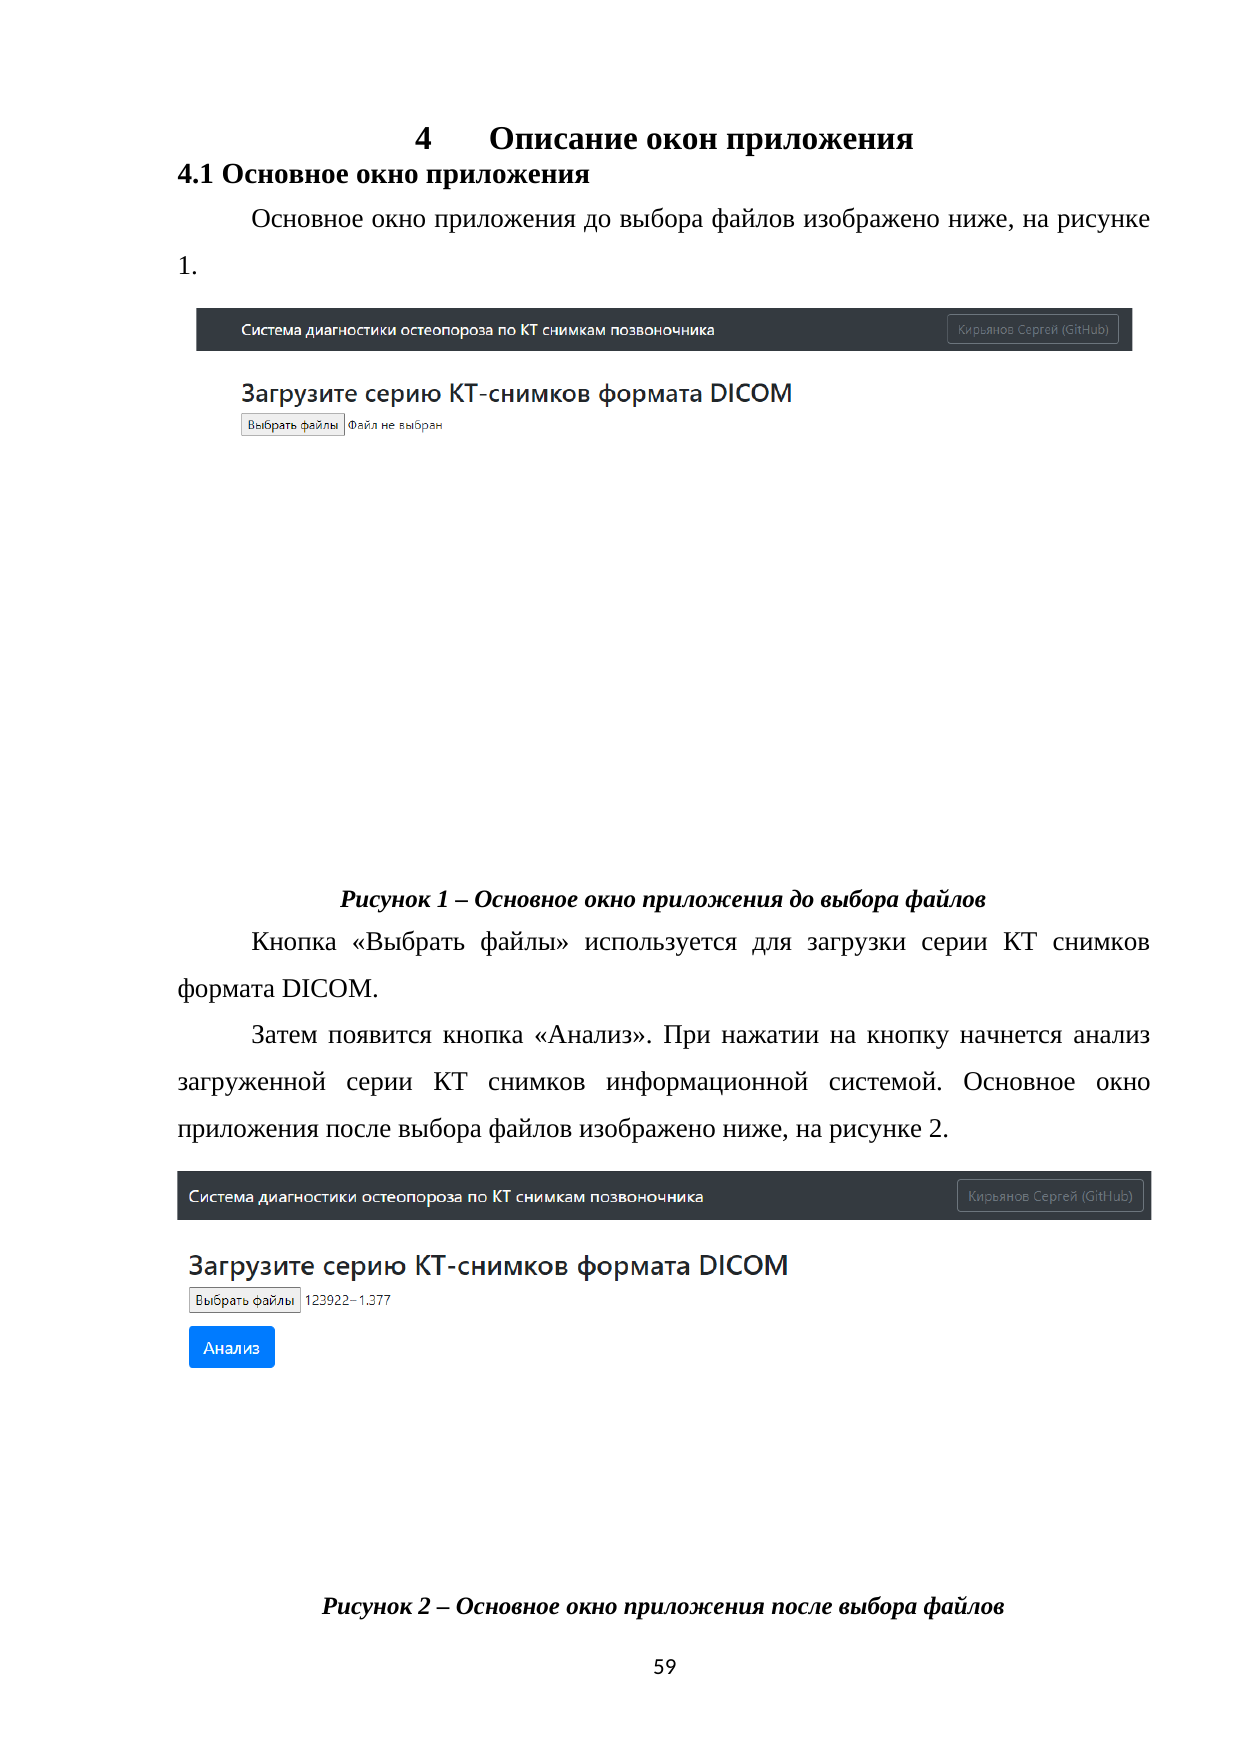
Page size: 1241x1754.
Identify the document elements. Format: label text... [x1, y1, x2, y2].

list Основное окно приложения [177, 156, 1152, 190]
text Кнопка «Выбрать файлы» используется для загрузки серии КТ снимков формата DICOM. [177, 925, 1152, 1003]
text Рисунок 1 – Основное окно приложения до выбора файлов [177, 884, 1152, 913]
text Рисунок 2 – Основное окно приложения после выбора файлов [177, 1591, 1152, 1619]
text Основное окно приложения до выбора файлов изображено ниже, на рисунке 1. [177, 202, 1152, 280]
text Затем появится кнопка «Анализ». При нажатии на кнопку начнется анализ загруженной серии КТ снимков информационной системой. Основное окно приложения после выбора файлов изображено ниже, на рисунке 2. [177, 1019, 1152, 1143]
picture [177, 1171, 1152, 1591]
picture [196, 308, 1133, 884]
list Описание окон приложения [177, 118, 1152, 156]
